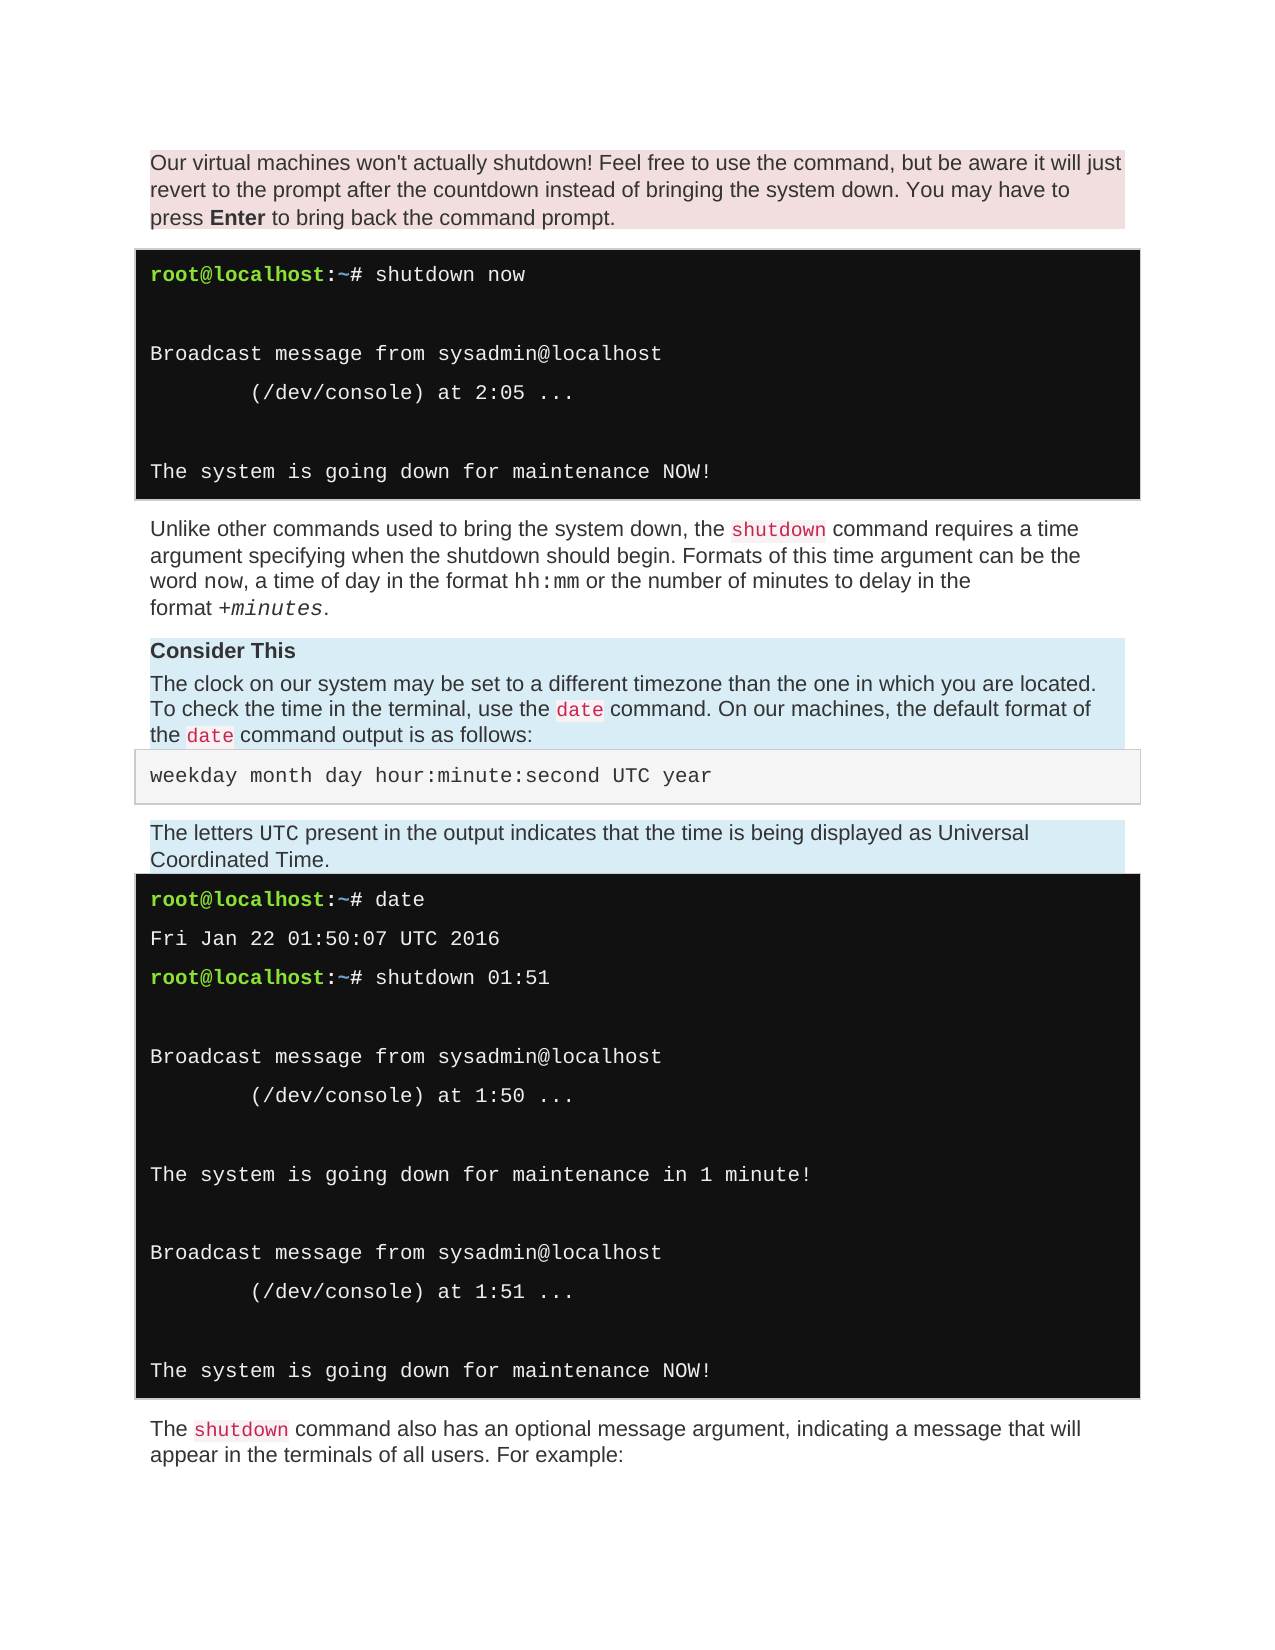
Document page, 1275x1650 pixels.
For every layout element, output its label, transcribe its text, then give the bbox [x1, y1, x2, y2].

text root@localhost:~# date [136, 874, 1140, 912]
text root@localhost:~# shutdown 01:51 [136, 951, 1140, 990]
text Consider This [150, 638, 1125, 663]
text Our virtual machines won't actually shutdown! Feel free to use the command, but be aware it will just revert to the prompt after the countdown instead of bringing the system down. You may have to press Enter to bring back the command prompt. [150, 150, 1125, 229]
text The system is going down for maintenance NOW! [136, 444, 1140, 499]
text (/dev/console) at 1:51 ... [136, 1265, 1140, 1304]
text The system is going down for maintenance NOW! [136, 1344, 1140, 1398]
text Broadcast message from sysadmin@localhost [136, 327, 1140, 366]
text Broadcast message from sysadmin@localhost [136, 1030, 1140, 1069]
text (/dev/console) at 2:05 ... [136, 366, 1140, 405]
text weekday month day hour:minute:second UTC year [136, 750, 1140, 803]
text (/dev/console) at 1:50 ... [136, 1069, 1140, 1108]
text root@localhost:~# shutdown now [136, 250, 1140, 287]
text Broadcast message from sysadmin@localhost [136, 1226, 1140, 1265]
text Unlike other commands used to bring the system down, the shutdown command requires a time argument specifying when the shutdown should begin. Formats of this time argument can be the word now, a time of day in the format hh:mm or the number of minutes to delay in the format +minutes. [150, 516, 1125, 622]
text The shutdown command also has an optional message argument, indicating a message that will appear in the terminals of all users. For example: [150, 1415, 1125, 1467]
text The clock on our system may be set to a different timezone than the one in which you are located. To check the time in the terminal, use the date command. On our machines, the default format of the date command output is as follows: [150, 671, 1125, 749]
text The system is going down for maintenance in 1 minute! [136, 1147, 1140, 1187]
text Fri Jan 22 01:50:07 UTC 2016 [136, 912, 1140, 951]
text The letters UTC present in the output indicates that the time is being displayed as Universal Coordinated Time. [150, 820, 1125, 873]
